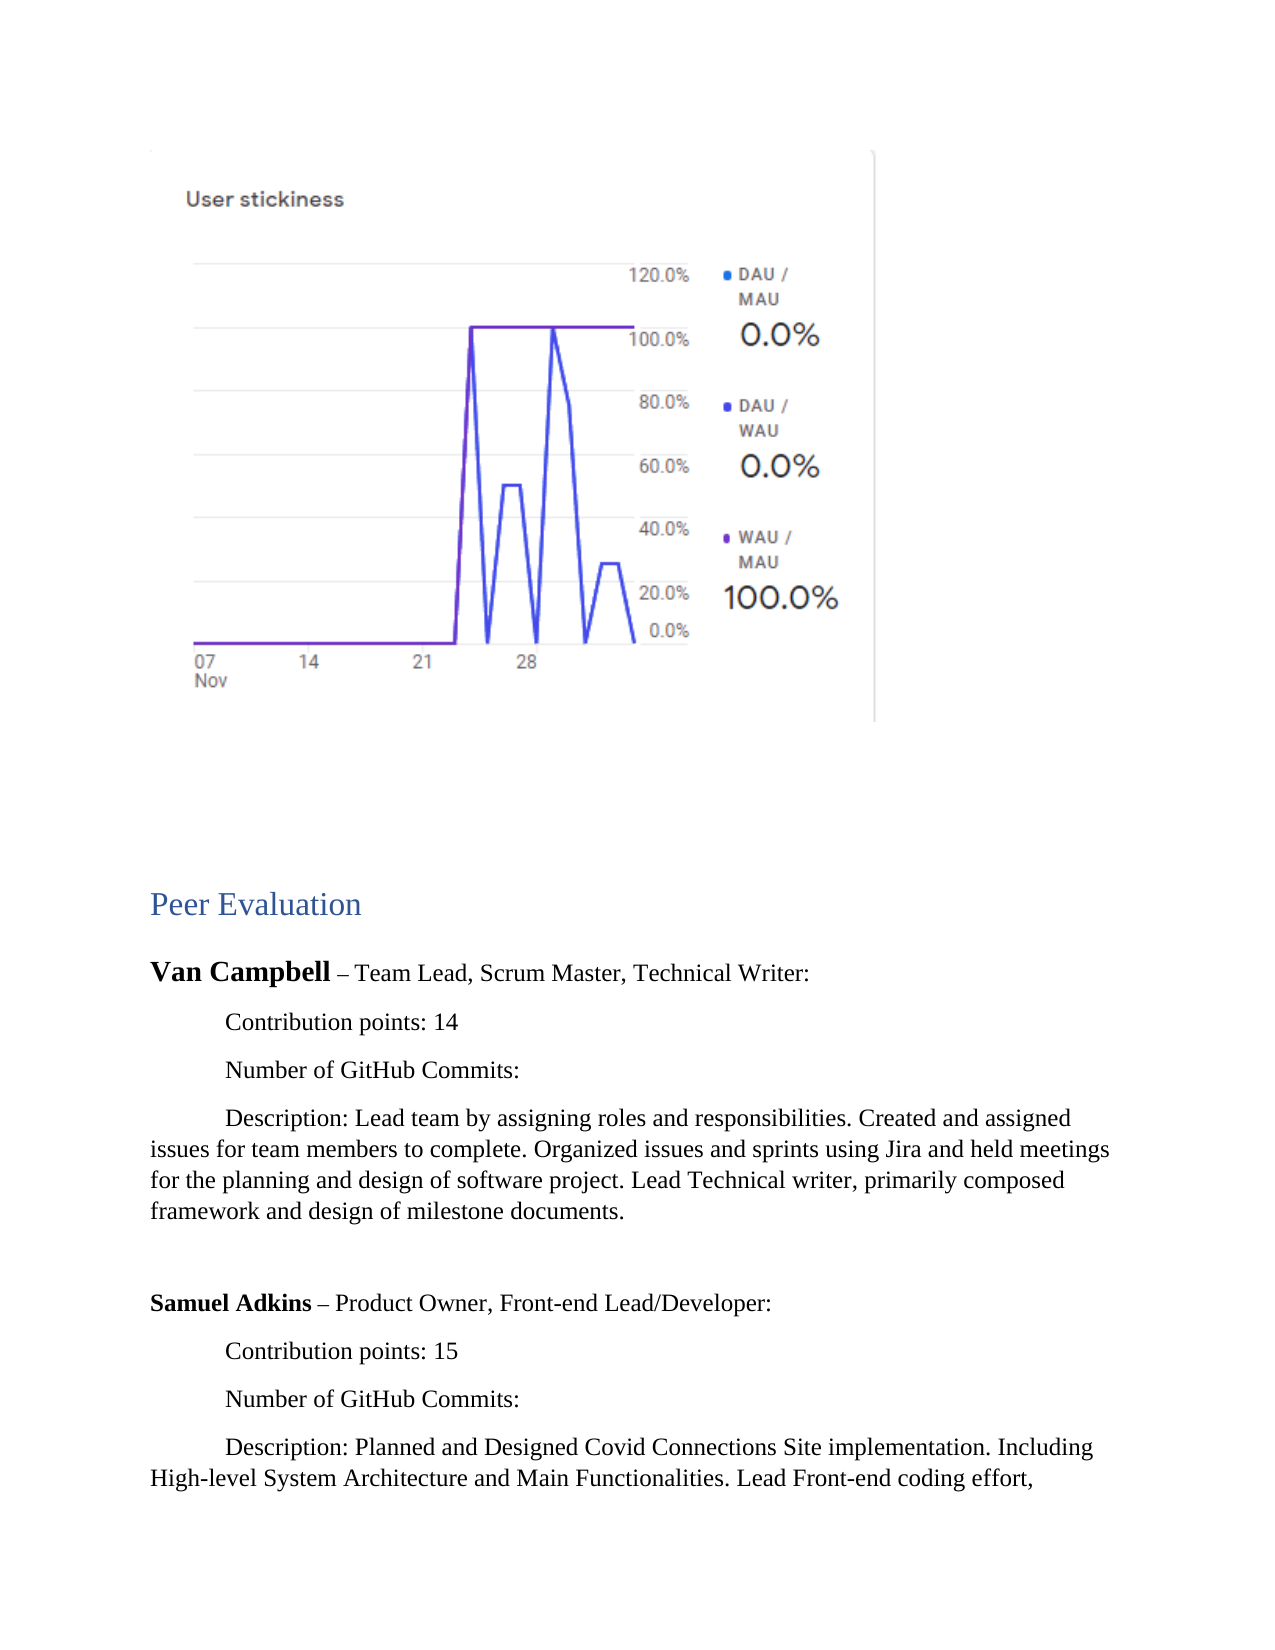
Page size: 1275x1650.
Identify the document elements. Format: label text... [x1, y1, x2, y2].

text Van Campbell – Team Lead, Scrum Master, Technical Writer: [150, 954, 1125, 988]
text Samuel Adkins – Product Owner, Front-end Lead/Developer: [150, 1288, 1125, 1317]
text Contribution points: 14 [150, 1007, 1125, 1036]
text Number of GitHub Commits: [150, 1055, 1125, 1084]
text Contribution points: 15 [150, 1336, 1125, 1365]
text Description: Lead team by assigning roles and responsibilities. Created and assigned issues for team members to complete. Organized issues and sprints using Jira and held meetings for the planning and design of software project. Lead Technical writer, primarily composed framework and design of milestone documents. [150, 1103, 1125, 1224]
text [150, 1432, 1125, 1491]
subtitle Peer Evaluation [150, 884, 1125, 923]
text Number of GitHub Commits: [150, 1384, 1125, 1413]
picture [150, 150, 877, 722]
